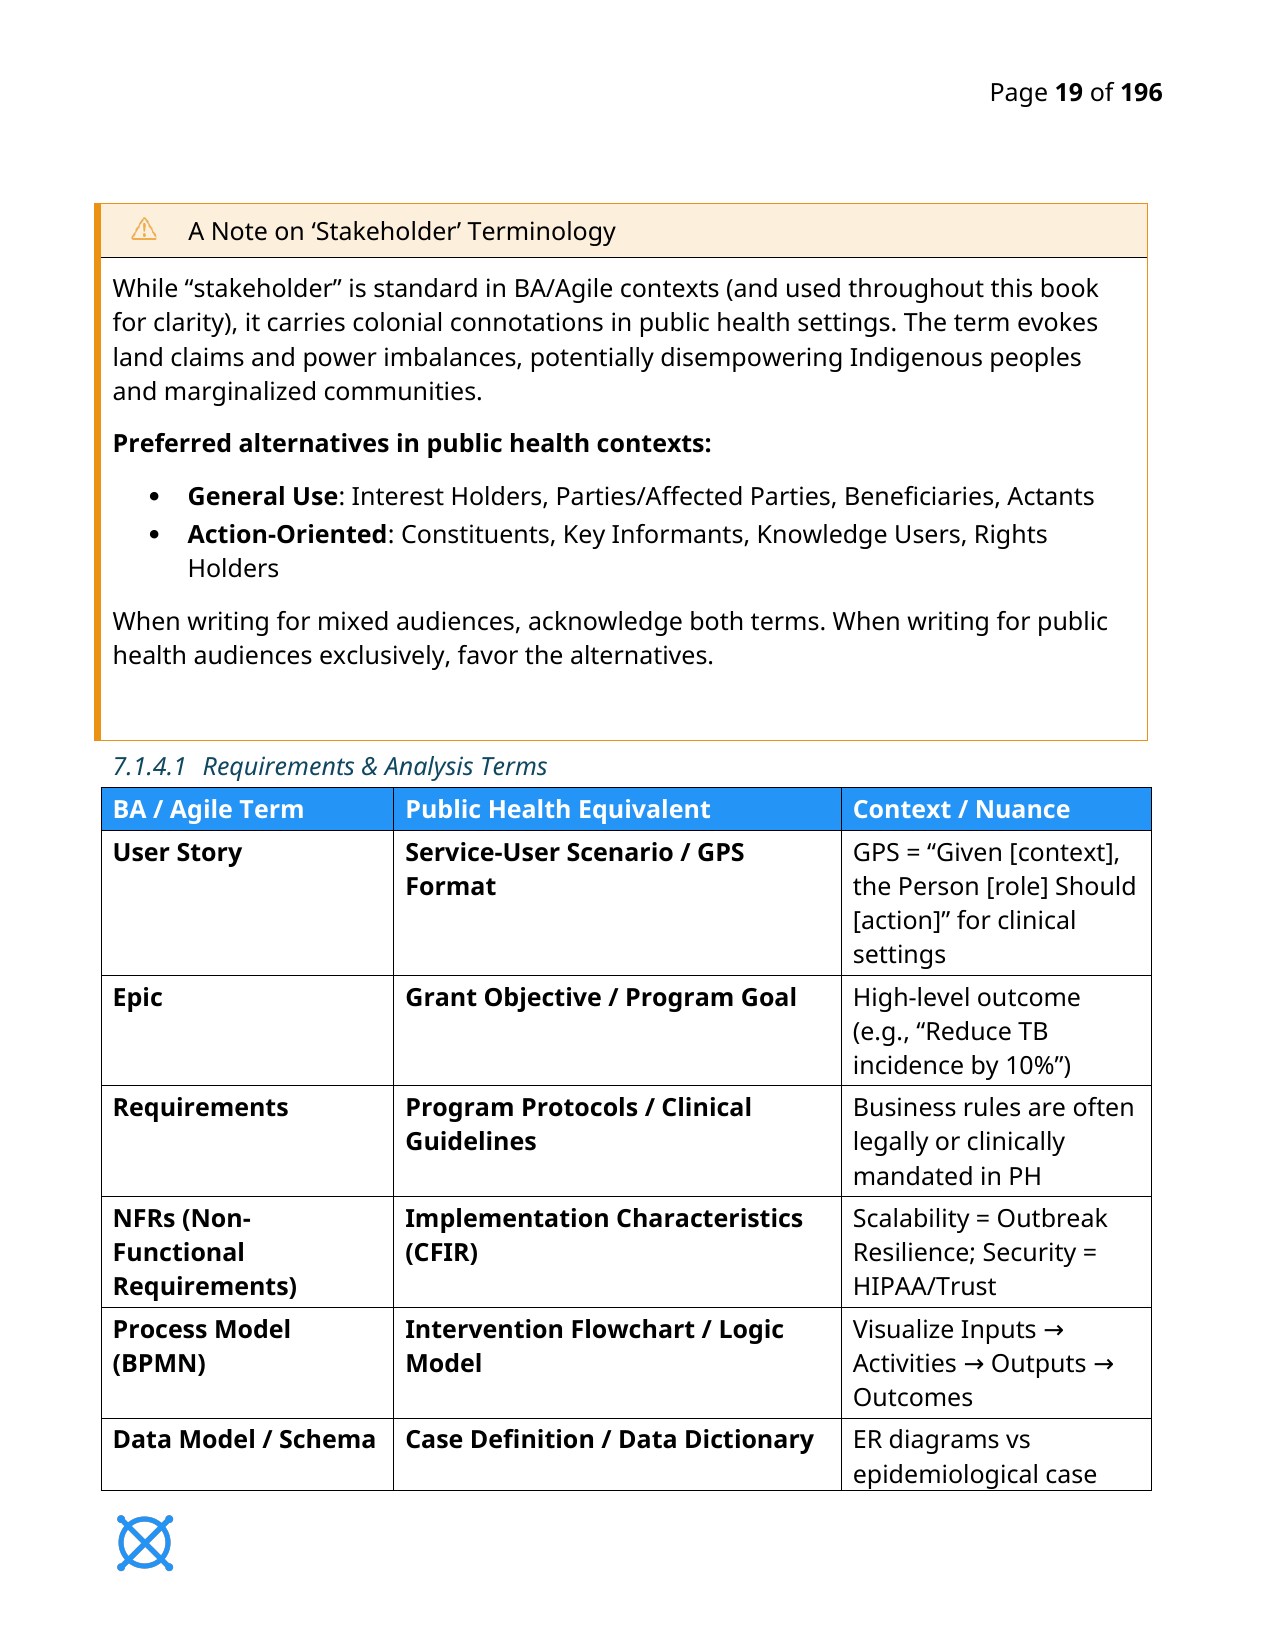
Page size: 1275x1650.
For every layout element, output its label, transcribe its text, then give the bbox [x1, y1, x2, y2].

table_cell While “stakeholder” is standard in BA/Agile contexts (and used throughout this book for clarity), it carries colonial connotations in public health settings. The term evokes land claims and power imbalances, potentially disempowering Indigenous peoples and marginalized communities. Preferred alternatives in public health contexts: General Use: Interest Holders, Parties/Affected Parties, Beneficiaries, Actants Action-Oriented: Constituents, Key Informants, Knowledge Users, Rights Holders When writing for mixed audiences, acknowledge both terms. When writing for public health audiences exclusively, favor the alternatives. [101, 258, 1147, 739]
table_header A Note on ‘Stakeholder’ Terminology [101, 204, 1147, 257]
table_header Public Health Equivalent [394, 788, 841, 830]
table_cell Intervention Flowchart / Logic Model [394, 1308, 841, 1417]
table_cell Visualize Inputs → Activities → Outputs → Outcomes [842, 1308, 1151, 1417]
table_cell Process Model (BPMN) [102, 1308, 393, 1417]
table_cell Data Model / Schema [102, 1419, 393, 1490]
table_cell GPS = “Given [context], the Person [role] Should [action]” for clinical settings [842, 831, 1151, 974]
table_cell User Story [102, 831, 393, 974]
table_header Context / Nuance [842, 788, 1151, 830]
table_cell NFRs (Non-Functional Requirements) [102, 1197, 393, 1307]
table_cell Business rules are often legally or clinically mandated in PH [842, 1086, 1151, 1196]
table_cell ER diagrams vs epidemiological case criteria [842, 1419, 1151, 1490]
table_cell Scalability = Outbreak Resilience; Security = HIPAA/Trust [842, 1197, 1151, 1307]
table_cell Program Protocols / Clinical Guidelines [394, 1086, 841, 1196]
table_cell Epic [102, 976, 393, 1085]
subtitle Requirements & Analysis Terms [112, 749, 1162, 783]
picture [131, 215, 157, 241]
table_cell Service-User Scenario / GPS Format [394, 831, 841, 974]
table_cell Case Definition / Data Dictionary [394, 1419, 841, 1490]
picture [112, 1511, 177, 1575]
table_cell Grant Objective / Program Goal [394, 976, 841, 1085]
table_cell Requirements [102, 1086, 393, 1196]
table_cell Implementation Characteristics (CFIR) [394, 1197, 841, 1307]
table_cell High-level outcome (e.g., “Reduce TB incidence by 10%”) [842, 976, 1151, 1085]
table_header BA / Agile Term [102, 788, 393, 830]
